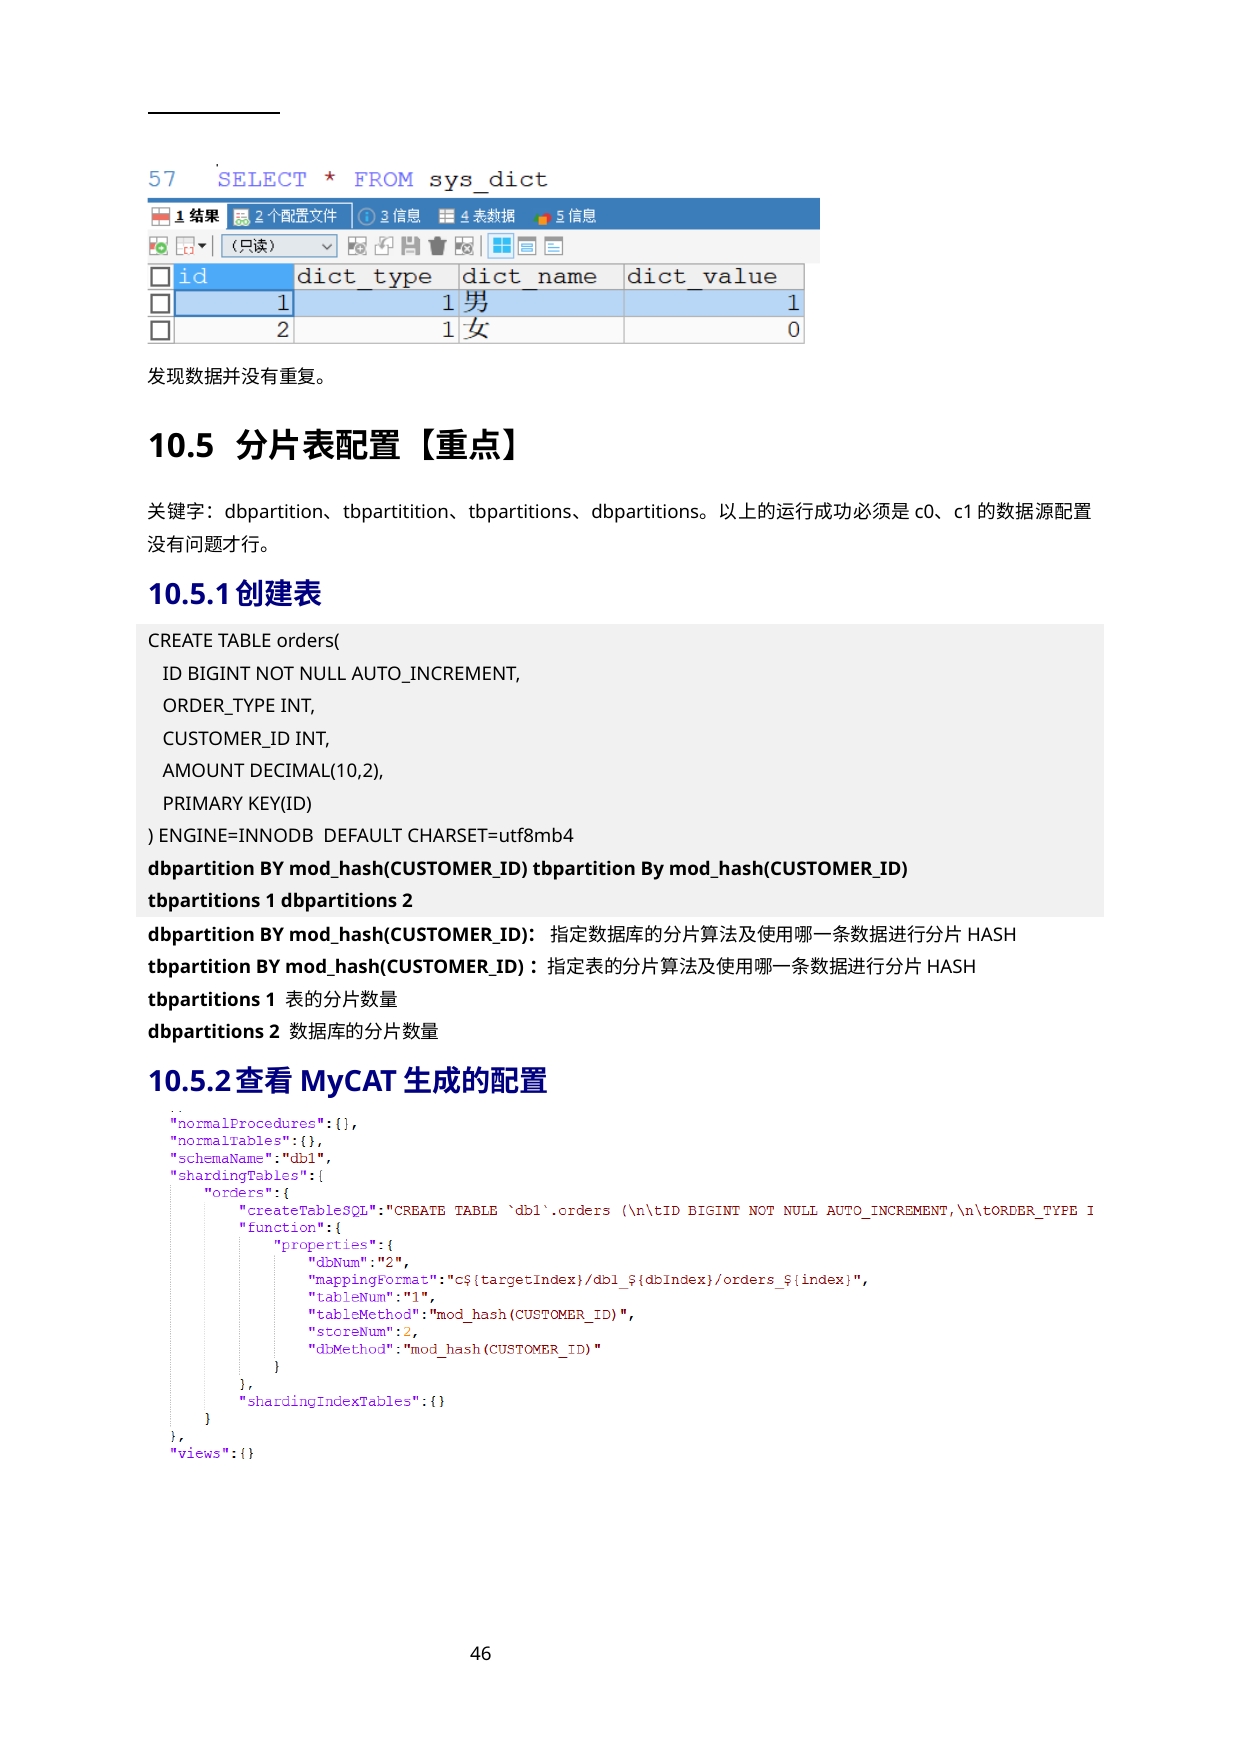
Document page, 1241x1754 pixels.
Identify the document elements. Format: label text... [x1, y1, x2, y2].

subtitle 查看MyCAT生成的配置 [148, 1047, 1093, 1111]
text 关键字：dbpartition、tbpartitition、tbpartitions、dbpartitions。以上的运行成功必须是c0、c1的数据源配置没有问题才行。 [148, 494, 1093, 559]
table_header CREATE TABLE orders( ID BIGINT NOT NULL AUTO_INCREMENT, ORDER_TYPE INT, CUSTOMER_ID INT, AMOUNT DECIMAL(10,2), PRIMARY KEY(ID) ) ENGINE=INNODB DEFAULT CHARSET=utf8mb4 dbpartition BY mod_hash(CUSTOMER_ID) tbpartition By mod_hash(CUSTOMER_ID) tbpartitions 1 dbpartitions 2 [136, 624, 1104, 917]
table_cell dbpartition BY mod_hash(CUSTOMER_ID)： 指定数据库的分片算法及使用哪一条数据进行分片HASH tbpartition BY mod_hash(CUSTOMER_ID) ：指定表的分片算法及使用哪一条数据进行分片HASH tbpartitions 1 表的分片数量 dbpartitions 2 数据库的分片数量 [136, 917, 1104, 1047]
subtitle 创建表 [148, 559, 1093, 624]
subtitle 分片表配置【重点】 [148, 419, 1093, 467]
picture [147, 164, 820, 351]
text 发现数据并没有重复。 [148, 359, 1093, 392]
picture [147, 1111, 1093, 1472]
